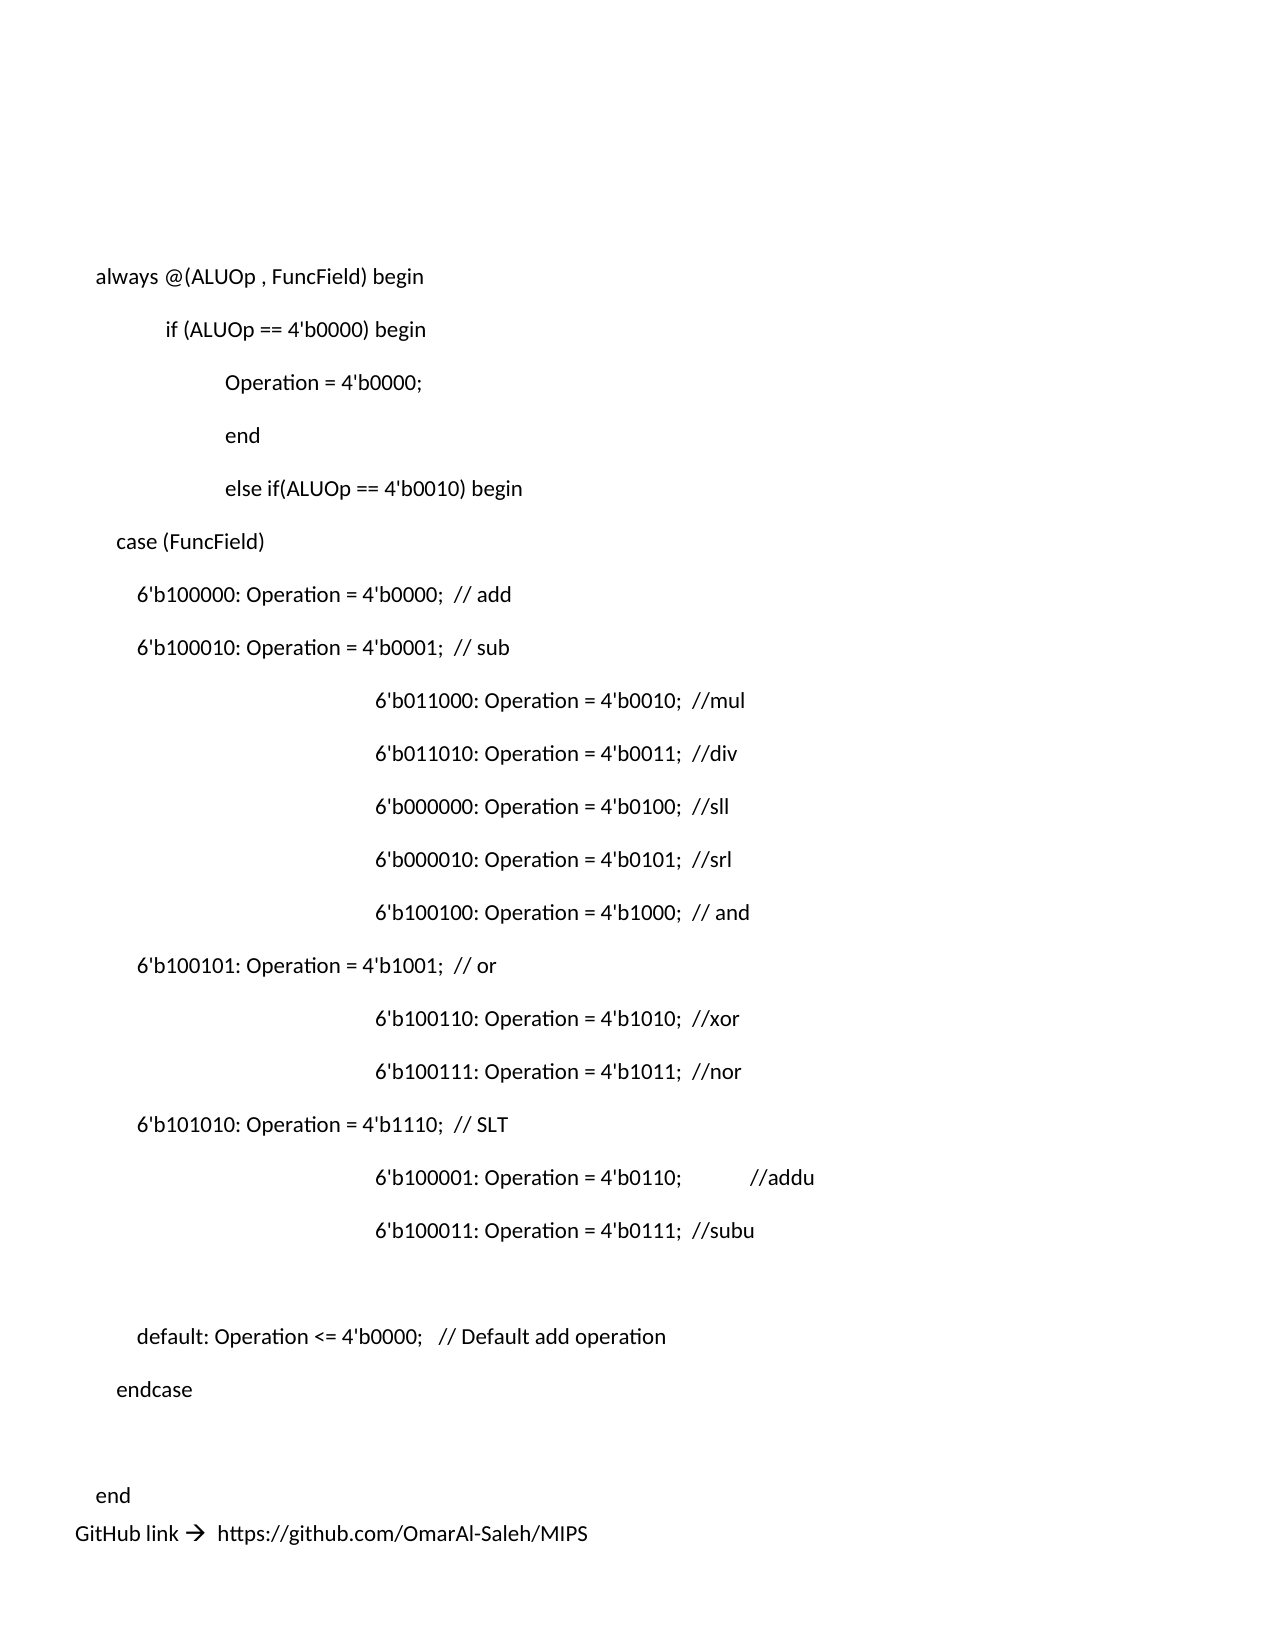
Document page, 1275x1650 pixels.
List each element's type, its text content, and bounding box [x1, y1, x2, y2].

text 6'b101010: Operation = 4'b1110; // SLT [75, 1110, 1200, 1138]
text 6'b100111: Operation = 4'b1011; //nor [75, 1057, 1200, 1085]
text if (ALUOp == 4'b0000) begin [75, 315, 1200, 343]
text 6'b011010: Operation = 4'b0011; //div [75, 739, 1200, 767]
text 6'b011000: Operation = 4'b0010; //mul [75, 686, 1200, 714]
text endcase [75, 1376, 1200, 1403]
text default: Operation <= 4'b0000; // Default add operation [75, 1322, 1200, 1351]
text 6'b100010: Operation = 4'b0001; // sub [75, 633, 1200, 661]
text 6'b100000: Operation = 4'b0000; // add [75, 580, 1200, 608]
text end [75, 421, 1200, 449]
text 6'b000000: Operation = 4'b0100; //sll [75, 792, 1200, 820]
text 6'b100110: Operation = 4'b1010; //xor [75, 1004, 1200, 1032]
text always @(ALUOp , FuncField) begin [75, 262, 1200, 290]
text 6'b100100: Operation = 4'b1000; // and [75, 898, 1200, 926]
text case (FuncField) [75, 527, 1200, 555]
text 6'b100101: Operation = 4'b1001; // or [75, 951, 1200, 979]
text 6'b100001: Operation = 4'b0110; //addu [75, 1163, 1200, 1191]
text 6'b000010: Operation = 4'b0101; //srl [75, 845, 1200, 873]
text 6'b100011: Operation = 4'b0111; //subu [75, 1216, 1200, 1244]
text Operation = 4'b0000; [75, 368, 1200, 396]
text else if(ALUOp == 4'b0010) begin [75, 474, 1200, 502]
text end [75, 1482, 1200, 1509]
